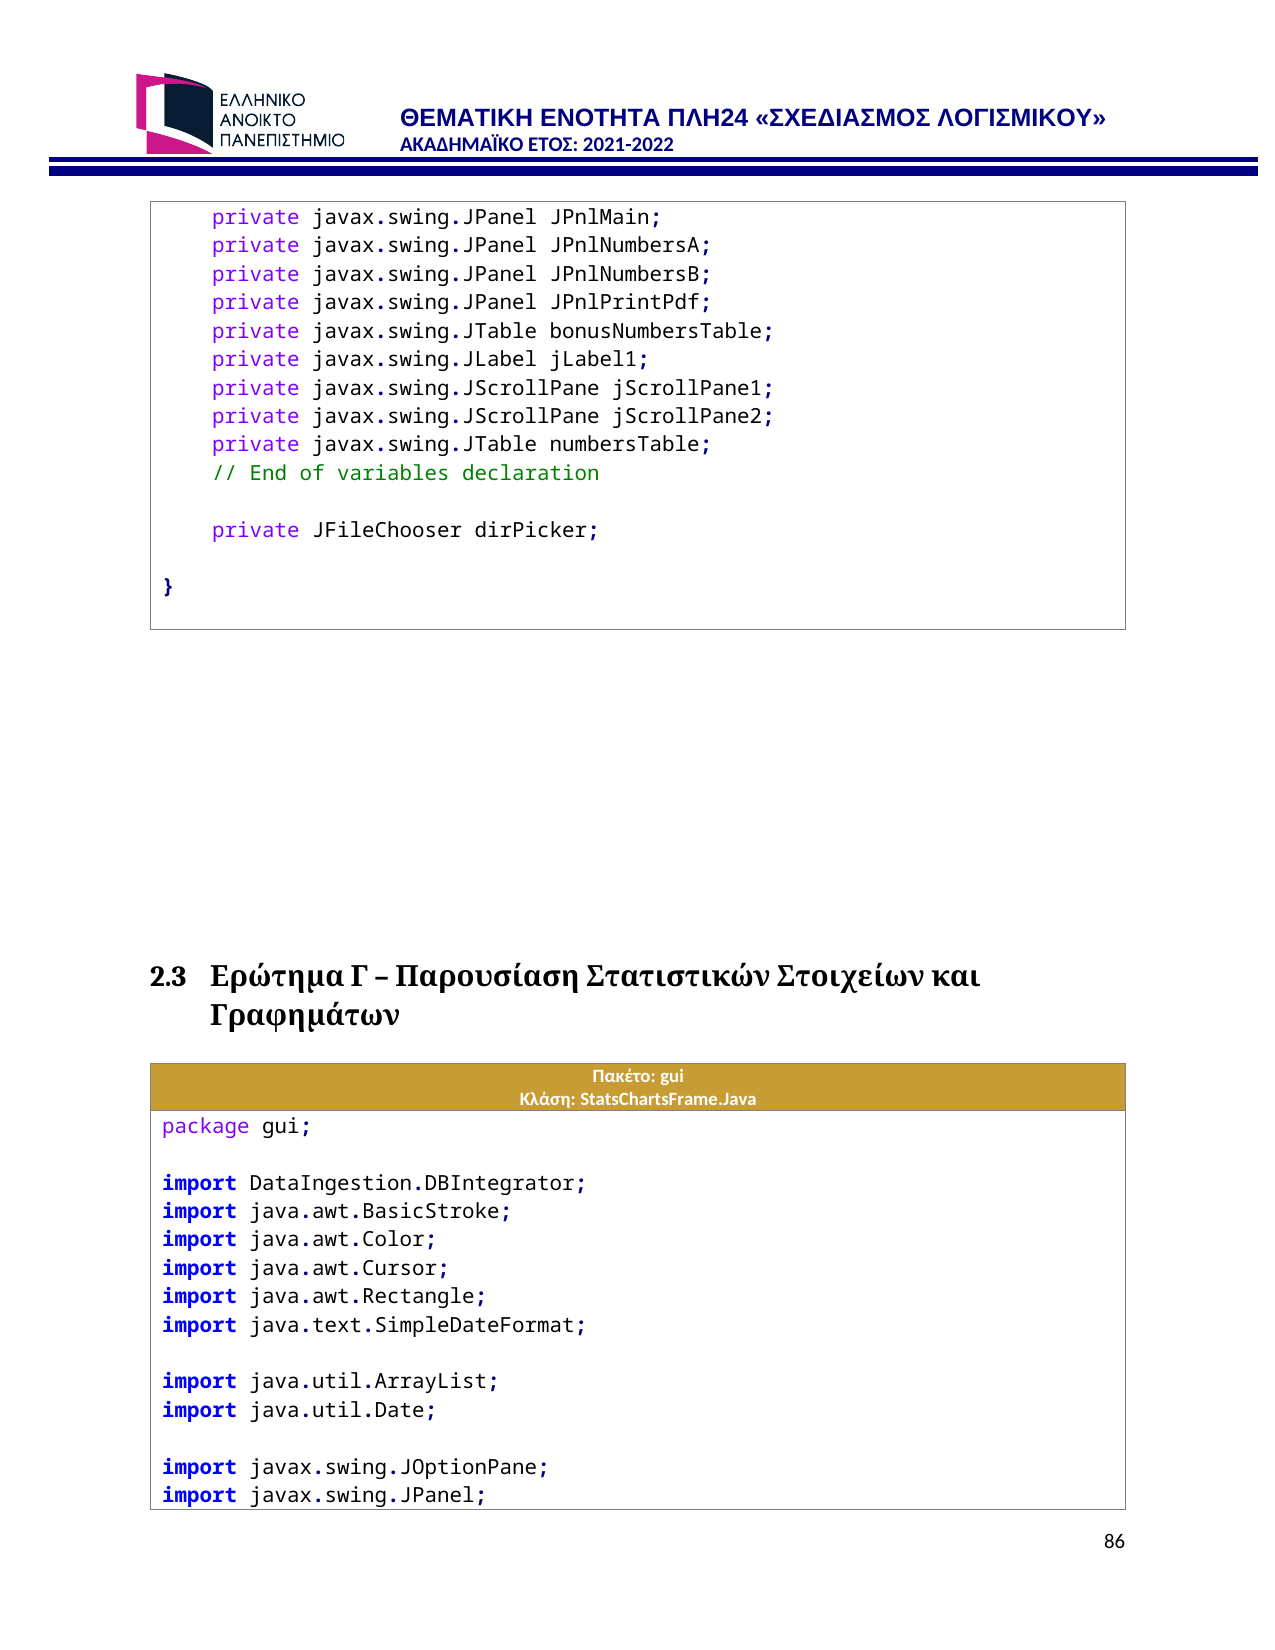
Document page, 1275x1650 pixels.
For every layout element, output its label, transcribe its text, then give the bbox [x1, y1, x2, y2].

subtitle Ερώτημα Γ – Παρουσίαση Στατιστικών Στοιχείων και Γραφημάτων [150, 960, 1125, 1032]
picture [136, 73, 345, 154]
table_header Πακέτο: gui Κλάση: StatsChartsFrame.Java [151, 1064, 1125, 1110]
